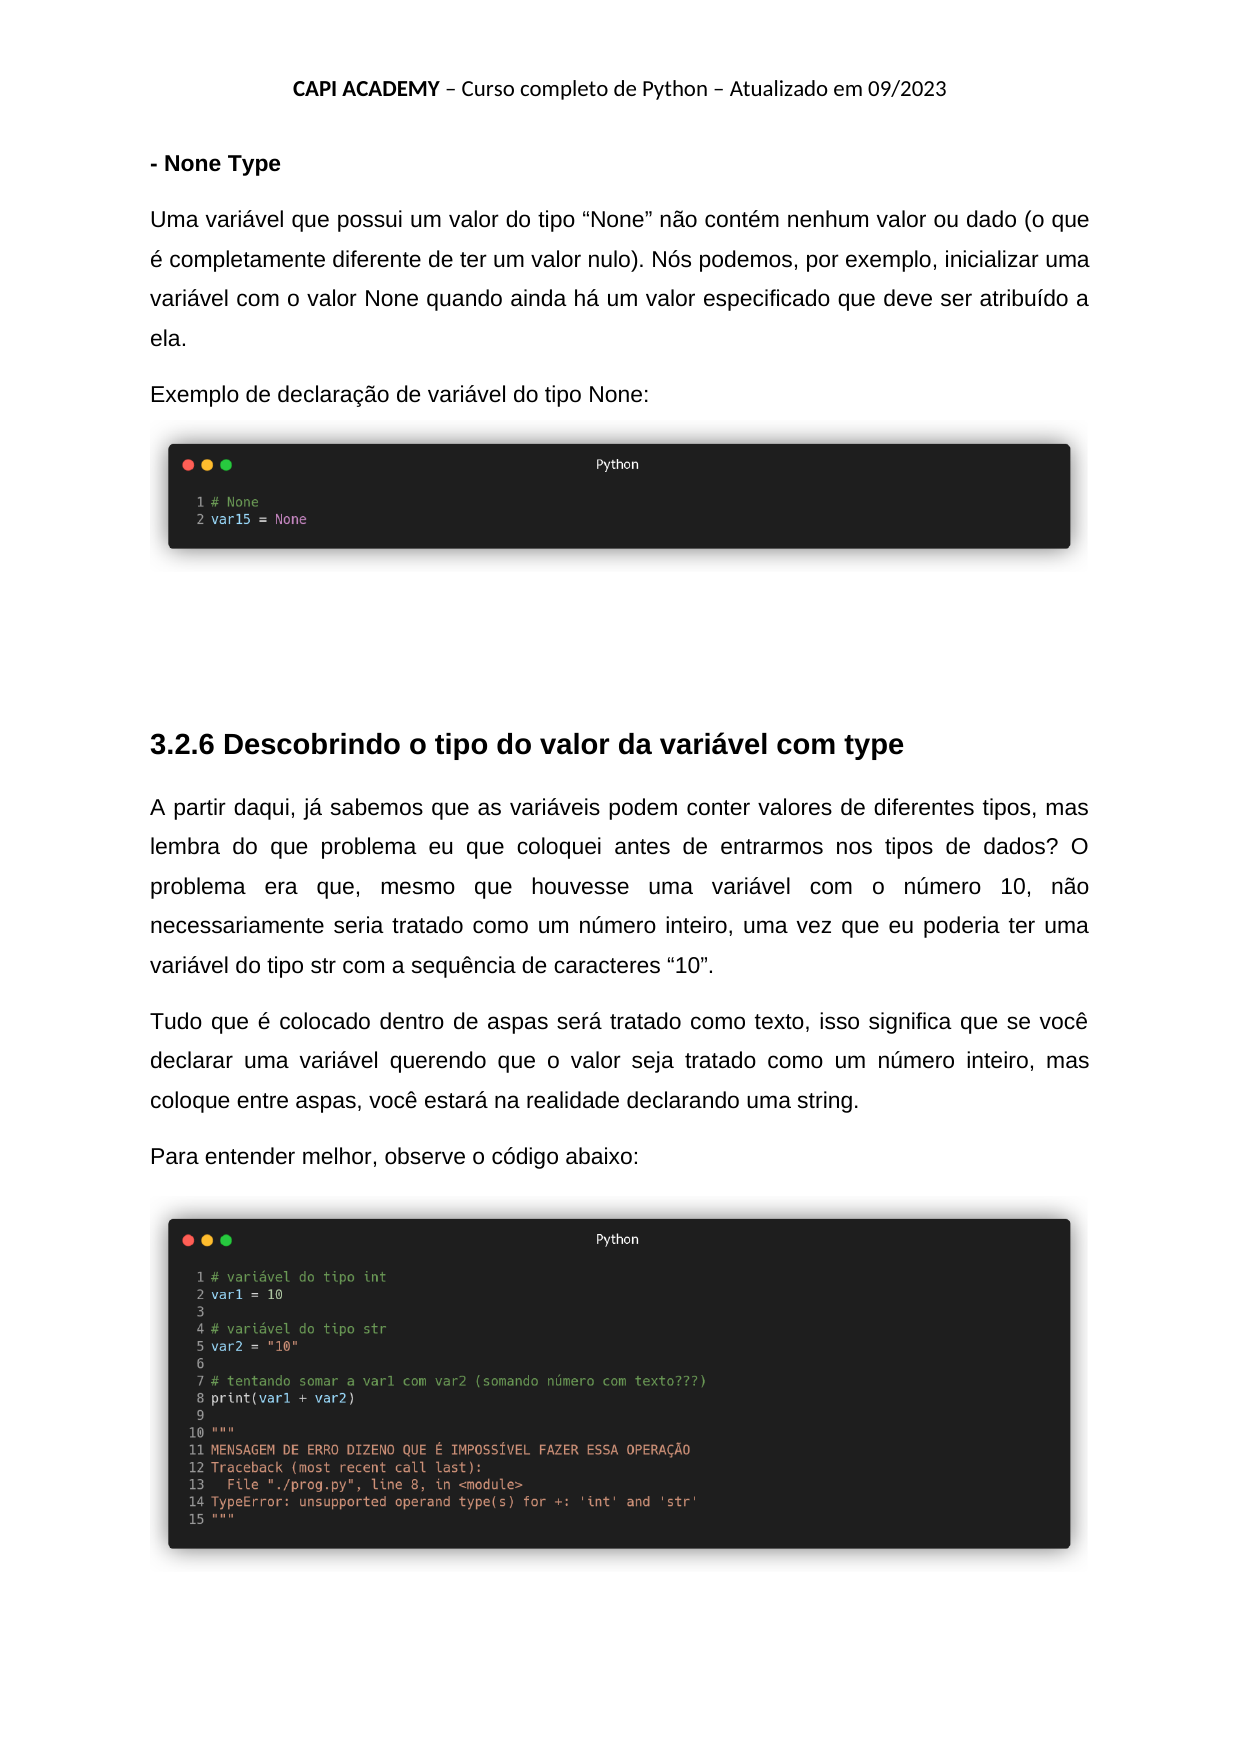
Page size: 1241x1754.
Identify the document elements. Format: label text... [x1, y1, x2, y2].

text A partir daqui, já sabemos que as variáveis podem conter valores de diferentes tipos, mas lembra do que problema eu que coloquei antes de entrarmos nos tipos de dados? O problema era que, mesmo que houvesse uma variável com o número 10, não necessariamente seria tratado como um número inteiro, uma vez que eu poderia ter uma variável do tipo str com a sequência de caracteres “10”. [150, 794, 1090, 978]
text Exemplo de declaração de variável do tipo None: [150, 381, 1090, 407]
text 3.2.6 Descobrindo o tipo do valor da variável com type [150, 727, 1090, 760]
text Tudo que é colocado dentro de aspas será tratado como texto, isso significa que se você declarar uma variável querendo que o valor seja tratado como um número inteiro, mas coloque entre aspas, você estará na realidade declarando uma string. [150, 1008, 1090, 1113]
text Para entender melhor, observe o código abaixo: [150, 1143, 1090, 1169]
picture [150, 420, 1088, 572]
text - None Type [150, 150, 1090, 176]
picture [150, 1196, 1088, 1572]
text Uma variável que possui um valor do tipo “None” não contém nenhum valor ou dado (o que é completamente diferente de ter um valor nulo). Nós podemos, por exemplo, inicializar uma variável com o valor None quando ainda há um valor especificado que deve ser atribuído a ela. [150, 206, 1090, 351]
